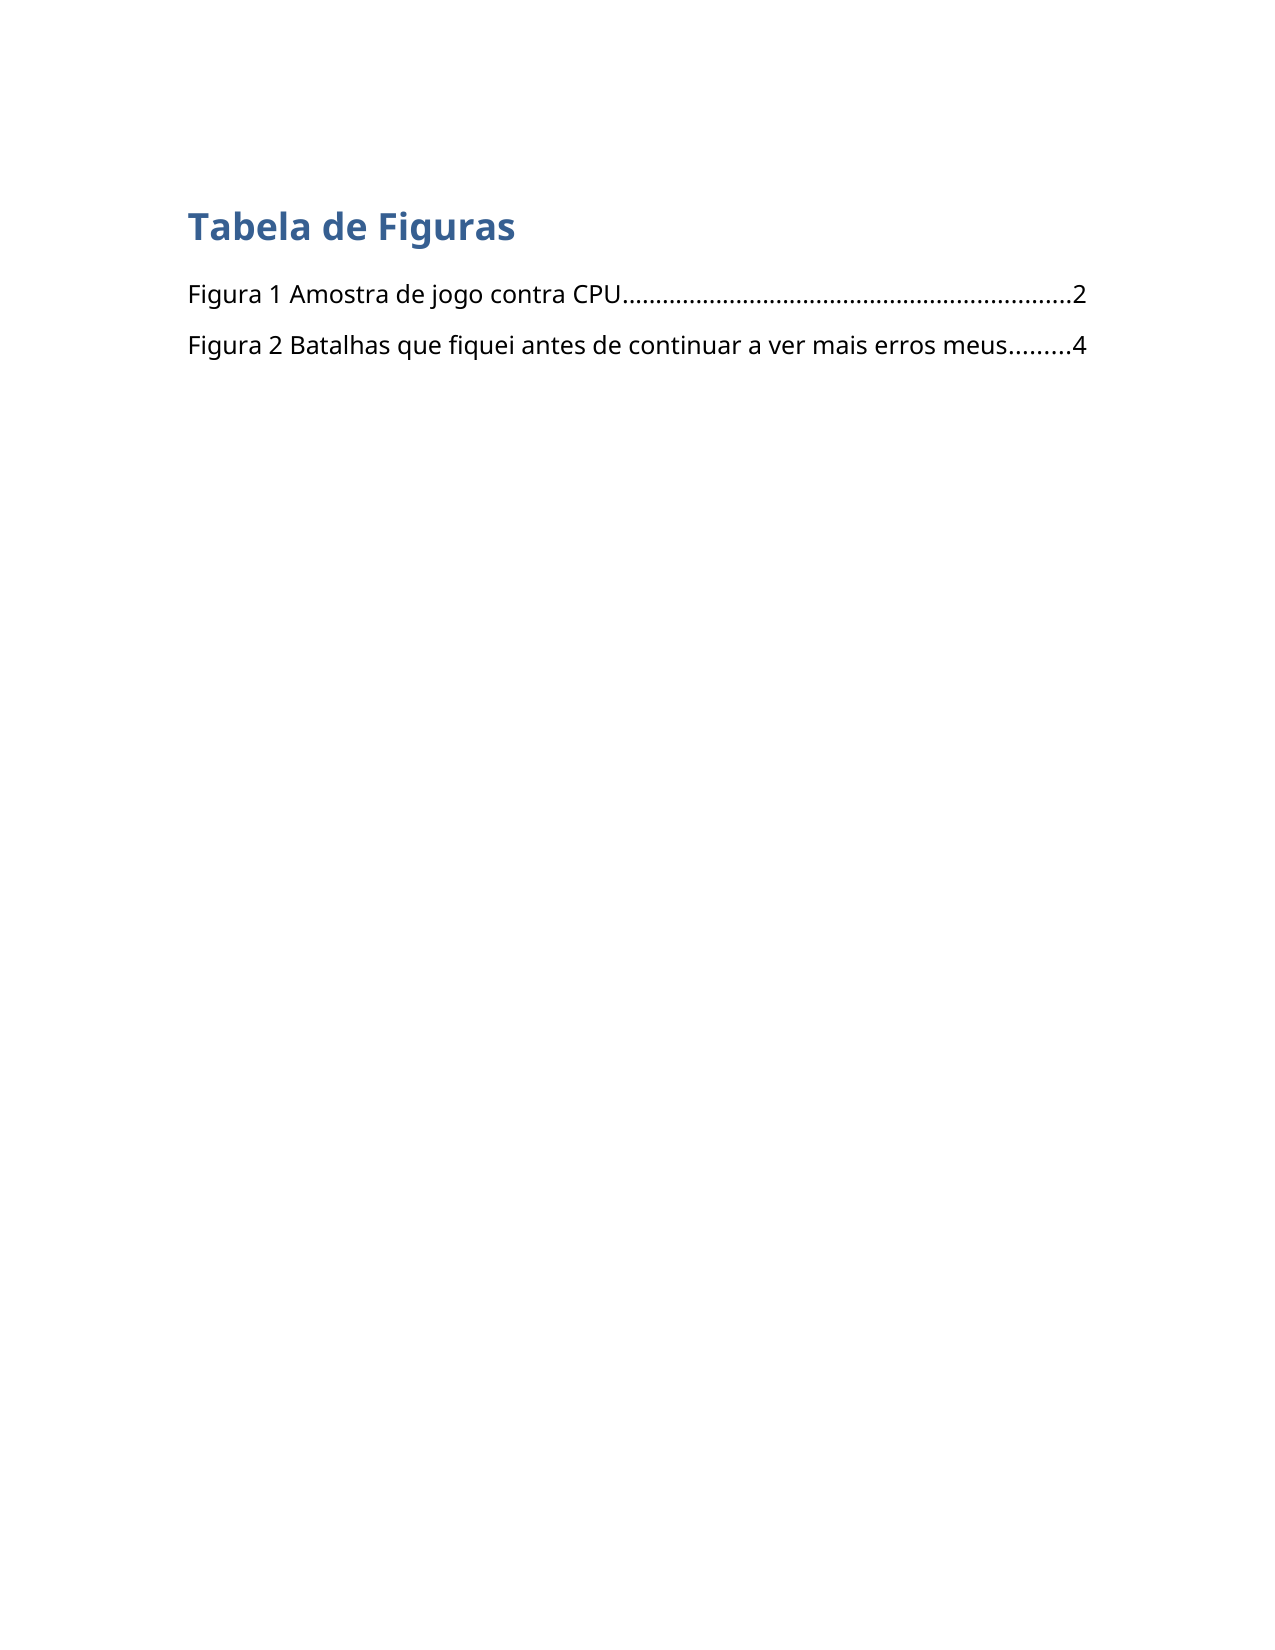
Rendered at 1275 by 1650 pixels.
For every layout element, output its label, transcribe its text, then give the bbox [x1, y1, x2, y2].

text Figura 1 Amostra de jogo contra CPU 2 [187, 277, 1087, 311]
subtitle Tabela de Figuras [187, 200, 1087, 251]
text Figura 2 Batalhas que fiquei antes de continuar a ver mais erros meus 4 [187, 328, 1087, 362]
